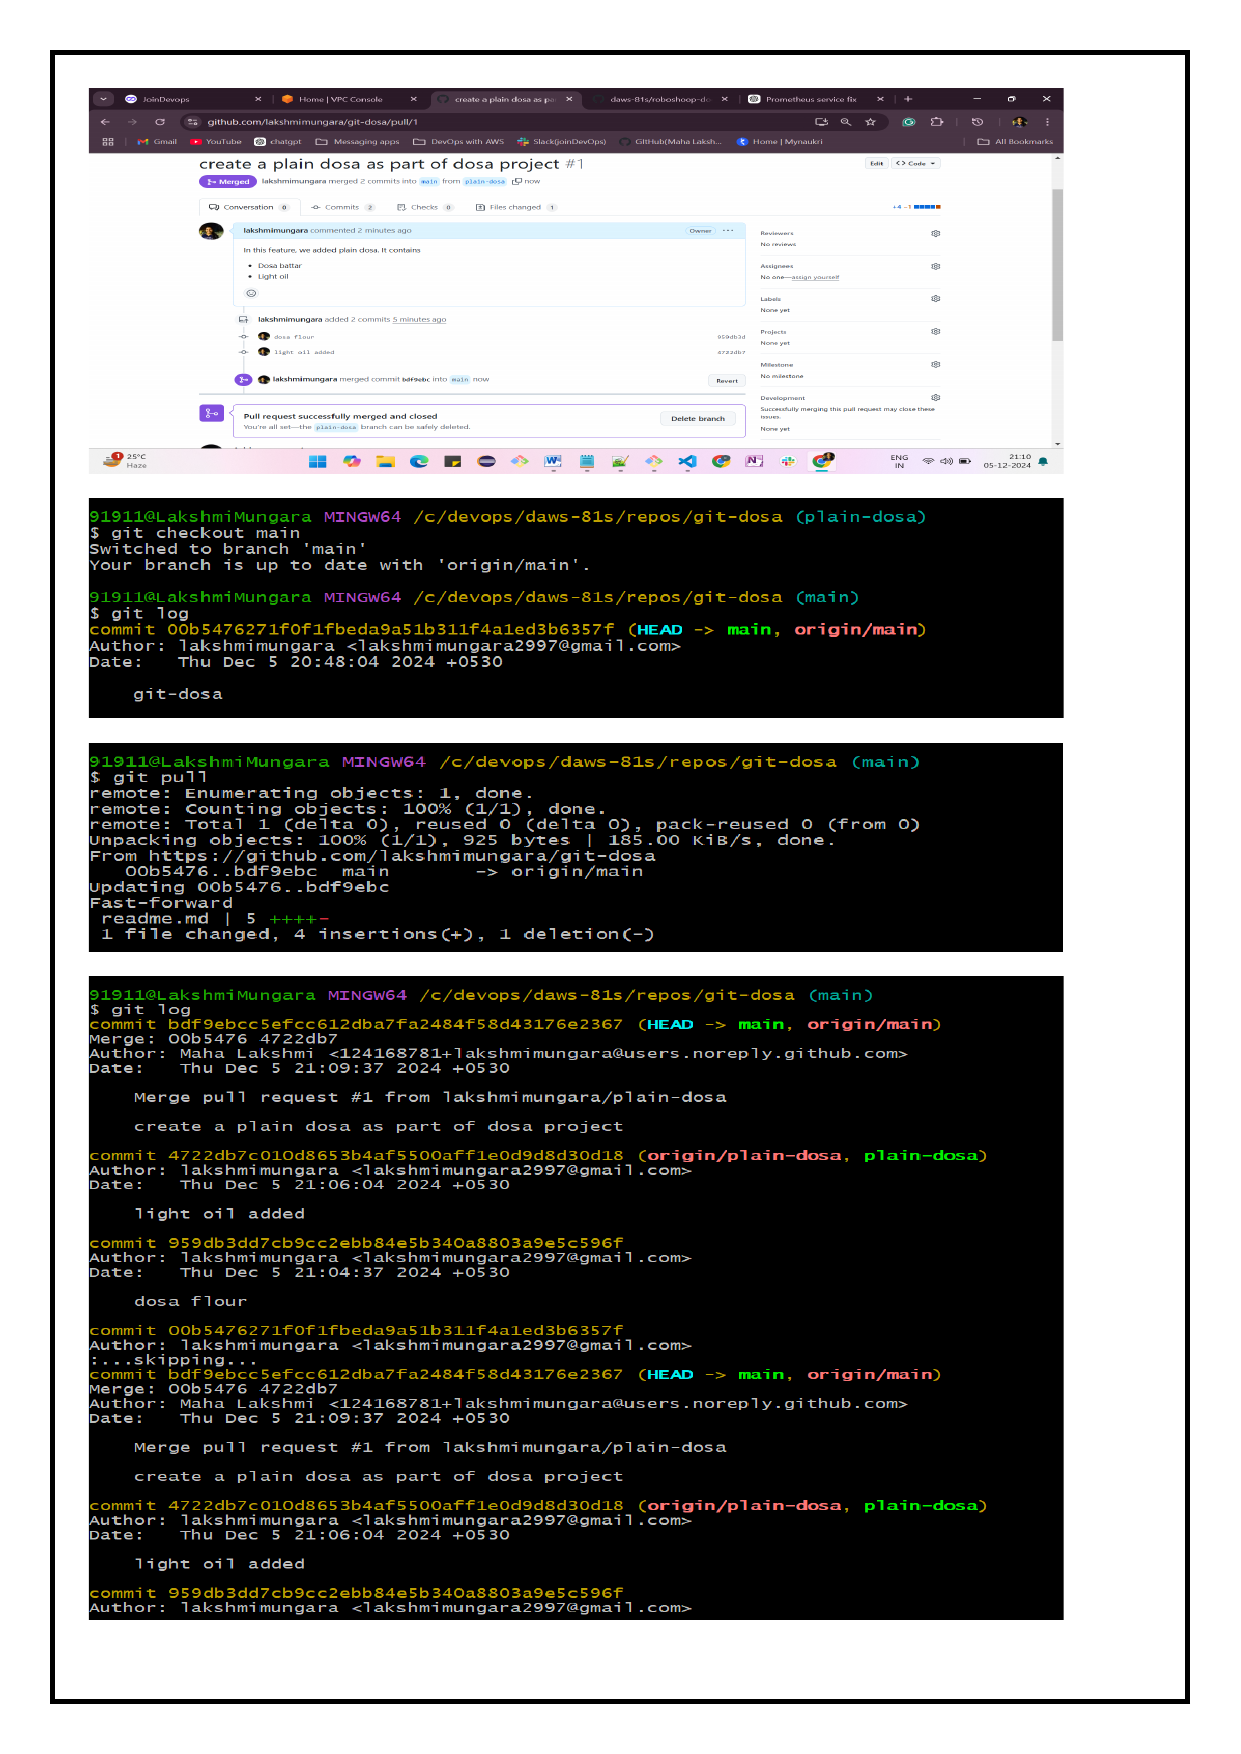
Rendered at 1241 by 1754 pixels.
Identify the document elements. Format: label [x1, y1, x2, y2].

picture [88, 743, 1063, 952]
picture [88, 976, 1064, 1620]
picture [88, 498, 1064, 718]
picture [88, 88, 1064, 474]
